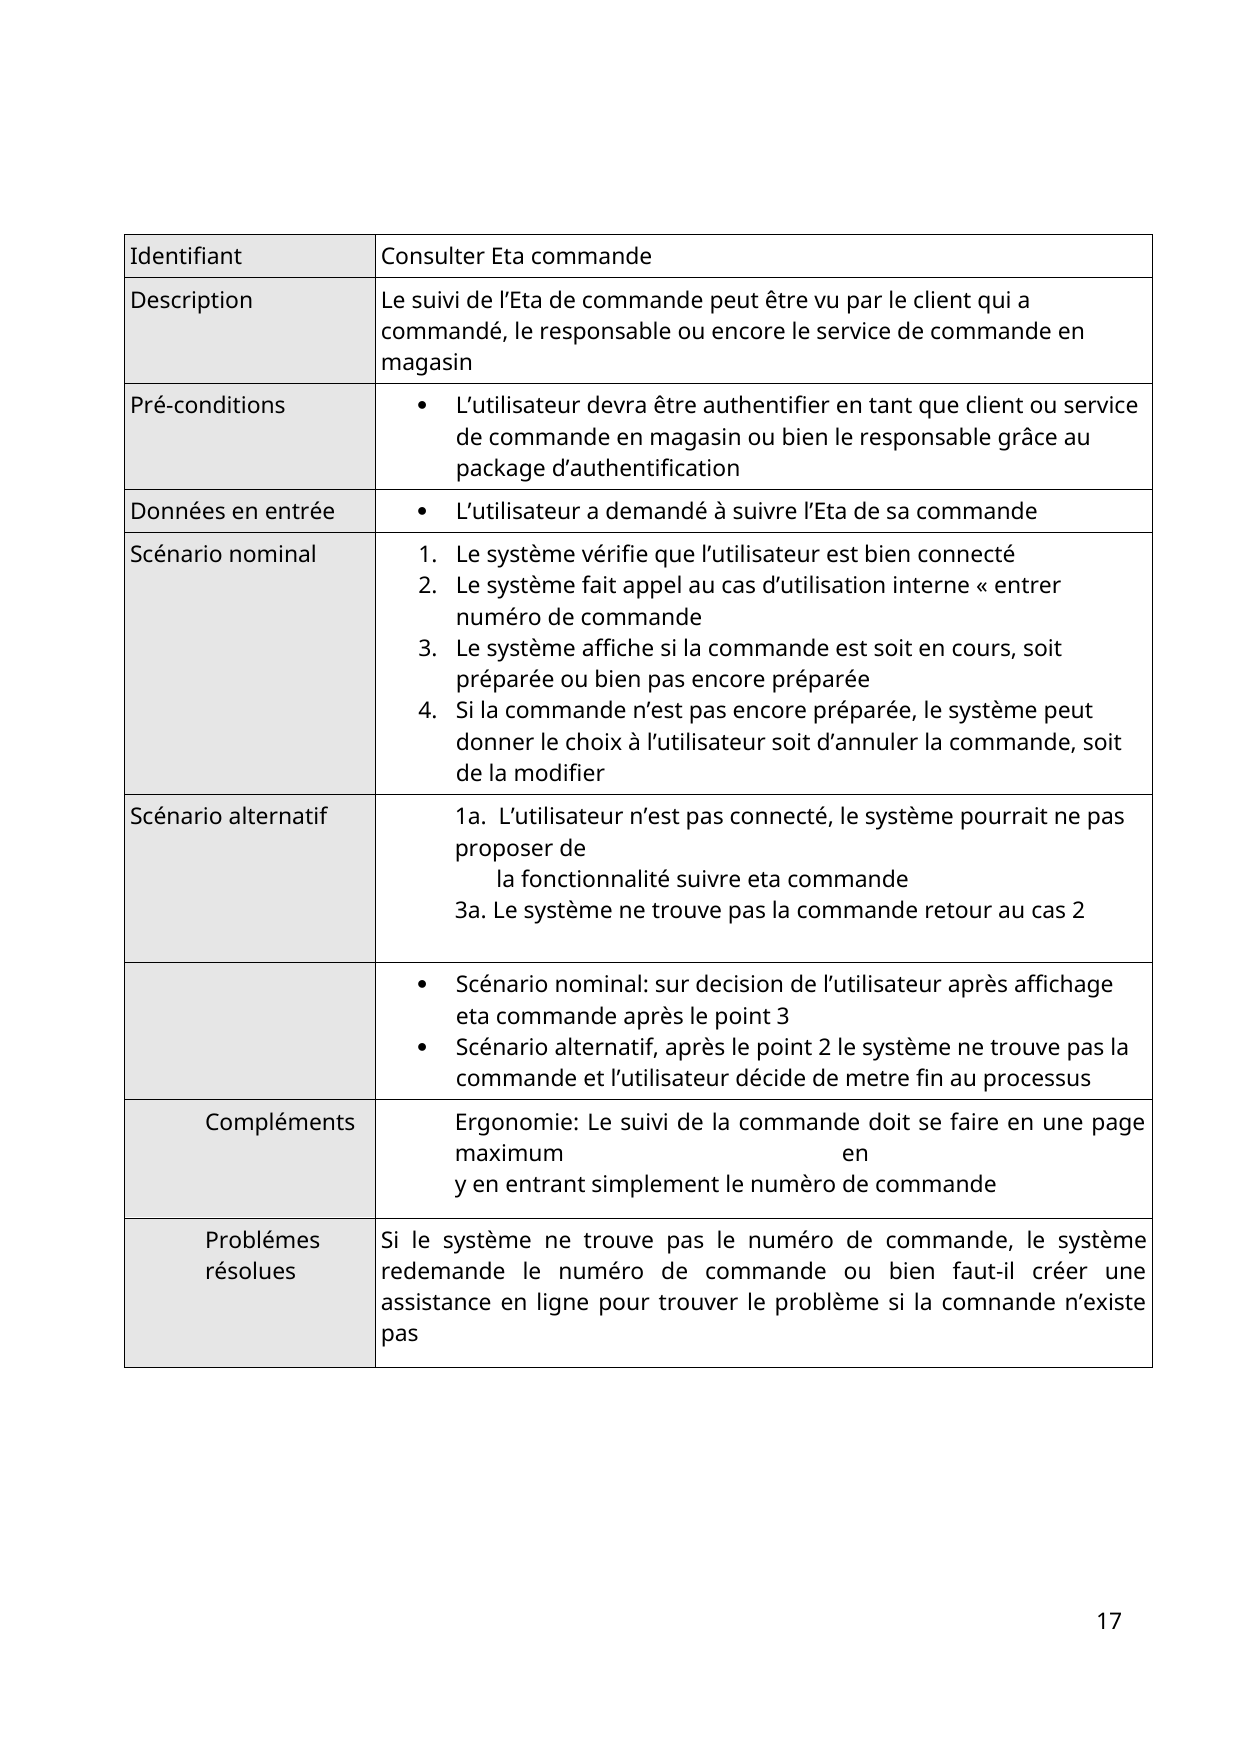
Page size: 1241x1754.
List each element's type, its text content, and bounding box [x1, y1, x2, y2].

table_cell Scénario alternatif [125, 795, 375, 962]
table_header Consulter Eta commande [376, 235, 1152, 277]
table_cell L’utilisateur a demandé à suivre l’Eta de sa commande [376, 490, 1152, 532]
table_cell [125, 963, 375, 1099]
table_cell Si le système ne trouve pas le numéro de commande, le système redemande le numéro de commande ou bien faut-il créer une assistance en ligne pour trouver le problème si la comnande n’existe pas [376, 1219, 1152, 1367]
table_cell Le suivi de l’Eta de commande peut être vu par le client qui a commandé, le responsable ou encore le service de commande en magasin [376, 278, 1152, 383]
table_cell Données en entrée [125, 490, 375, 532]
table_cell Ergonomie: Le suivi de la commande doit se faire en une page maximum en y en entrant simplement le numèro de commande [376, 1100, 1152, 1217]
table_header Identifiant [125, 235, 375, 277]
table_cell Scénario nominal [125, 533, 375, 794]
table_cell 1a. L’utilisateur n’est pas connecté, le système pourrait ne pas proposer de la fonctionnalité suivre eta commande 3a. Le système ne trouve pas la commande retour au cas 2 [376, 795, 1152, 962]
table_cell Problémes résolues [125, 1219, 375, 1367]
table_cell Description [125, 278, 375, 383]
table_cell Le système vérifie que l’utilisateur est bien connecté Le système fait appel au cas d’utilisation interne « entrer numéro de commande Le système affiche si la commande est soit en cours, soit préparée ou bien pas encore préparée Si la commande n’est pas encore préparée, le système peut donner le choix à l’utilisateur soit d’annuler la commande, soit de la modifier [376, 533, 1152, 794]
table_cell Scénario nominal: sur decision de l’utilisateur après affichage eta commande après le point 3 Scénario alternatif, après le point 2 le système ne trouve pas la commande et l’utilisateur décide de metre fin au processus [376, 963, 1152, 1099]
table_cell Compléments [125, 1100, 375, 1217]
table_cell L’utilisateur devra être authentifier en tant que client ou service de commande en magasin ou bien le responsable grâce au package d’authentification [376, 384, 1152, 489]
table_cell Pré-conditions [125, 384, 375, 489]
